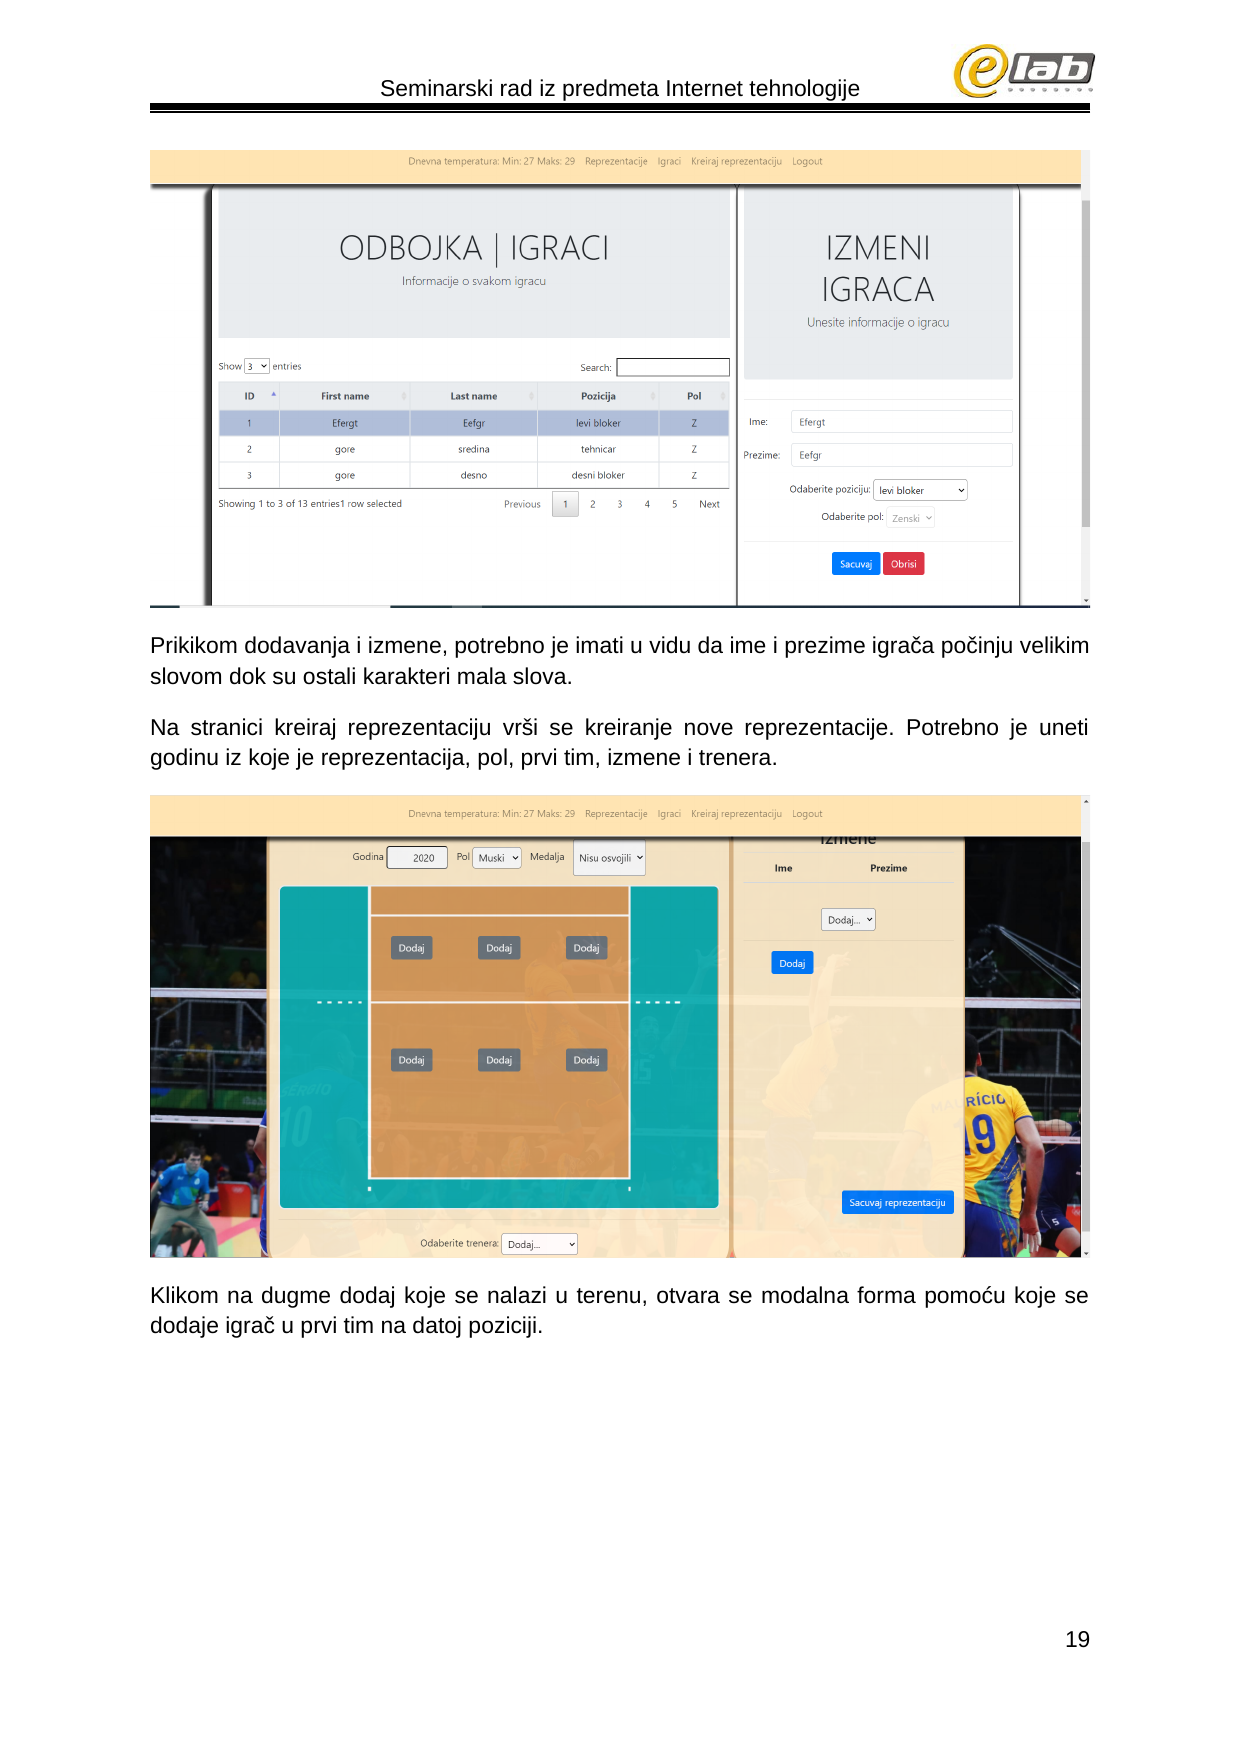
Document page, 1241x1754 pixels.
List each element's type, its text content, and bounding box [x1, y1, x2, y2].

picture [951, 44, 1096, 98]
picture [150, 795, 1091, 1258]
text Prikikom dodavanja i izmene, potrebno je imati u vidu da ime i prezime igrača počinju velikim slovom dok su ostali karakteri mala slova. [150, 632, 1090, 689]
picture [150, 150, 1091, 608]
text Klikom na dugme dodaj koje se nalazi u terenu, otvara se modalna forma pomoću koje se dodaje igrač u prvi tim na datoj poziciji. [150, 1282, 1090, 1338]
text Na stranici kreiraj reprezentaciju vrši se kreiranje nove reprezentacije. Potrebno je uneti godinu iz koje je reprezentacija, pol, prvi tim, izmene i trenera. [150, 714, 1090, 770]
